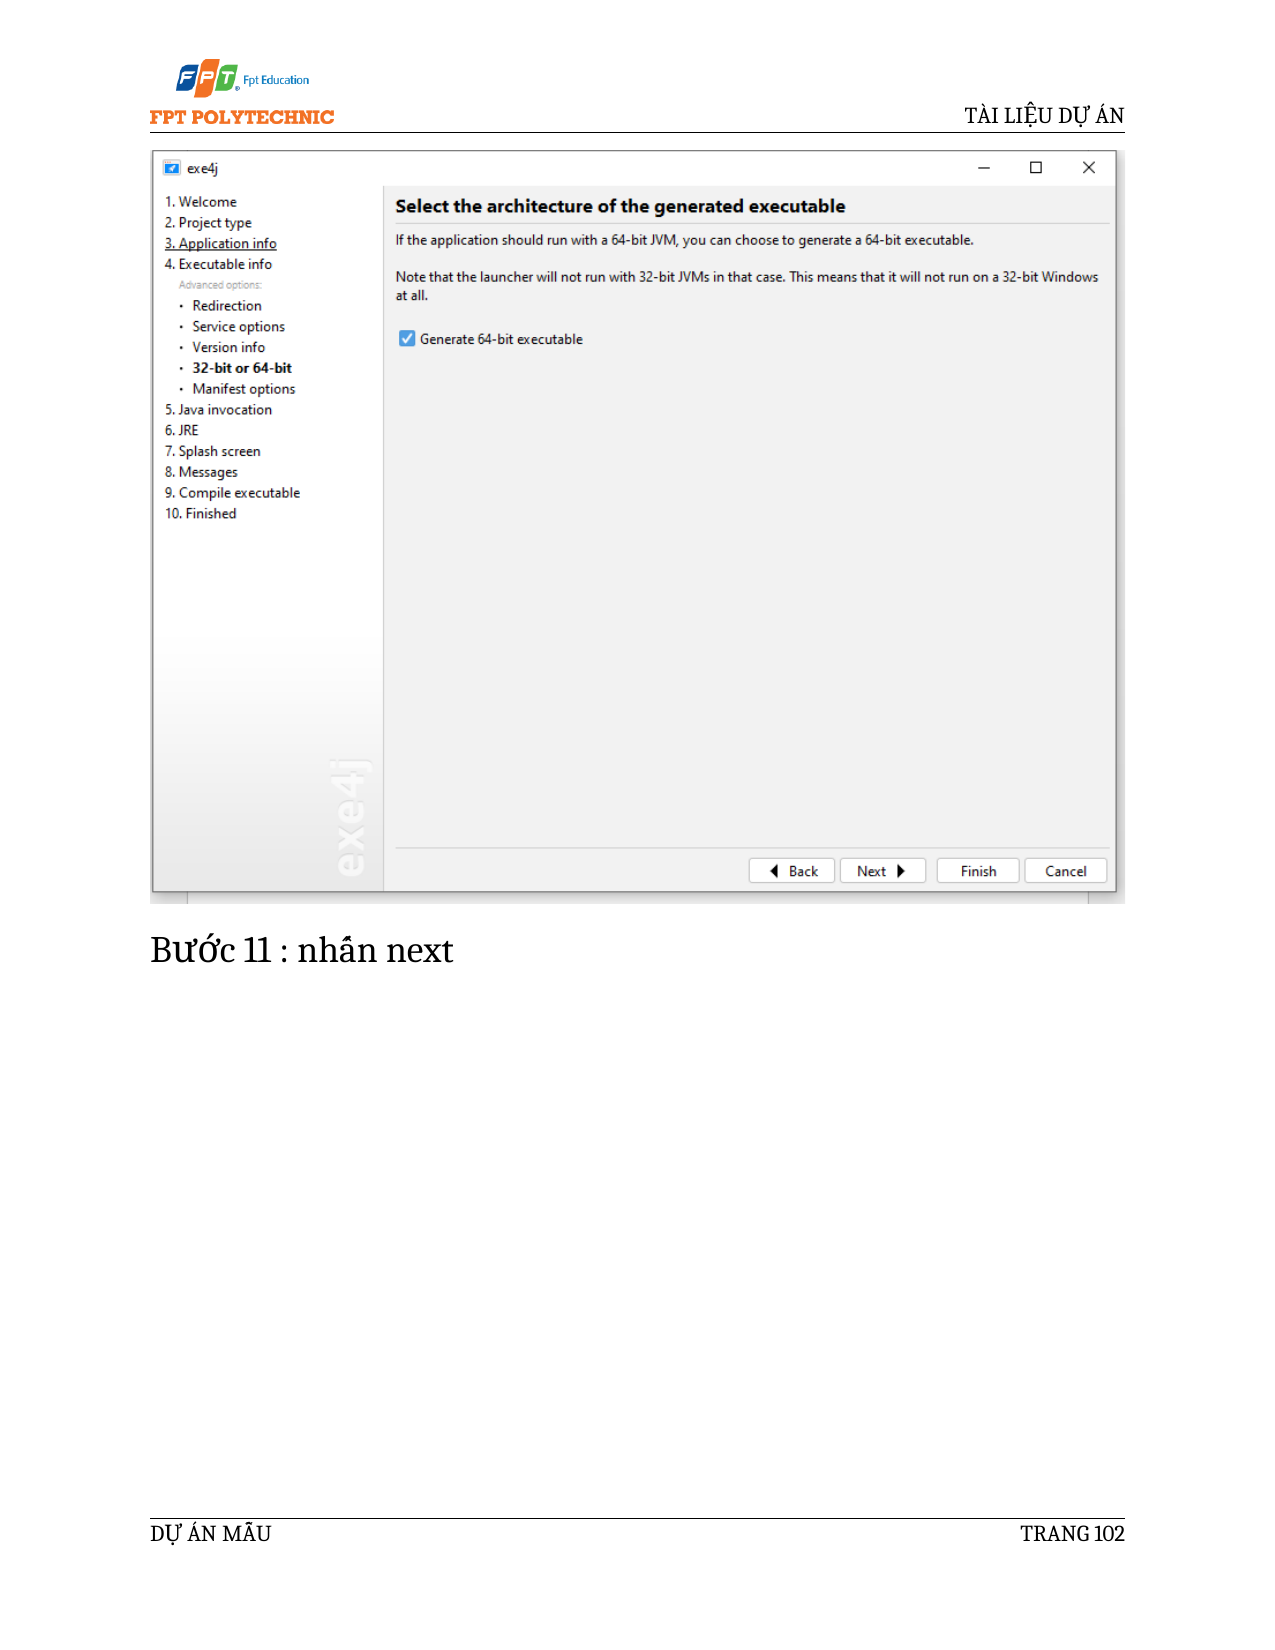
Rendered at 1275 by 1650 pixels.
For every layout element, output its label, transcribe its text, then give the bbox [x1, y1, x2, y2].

text Bước 11 : nhấn next [150, 929, 1125, 972]
picture [150, 150, 1125, 904]
picture [150, 59, 336, 124]
